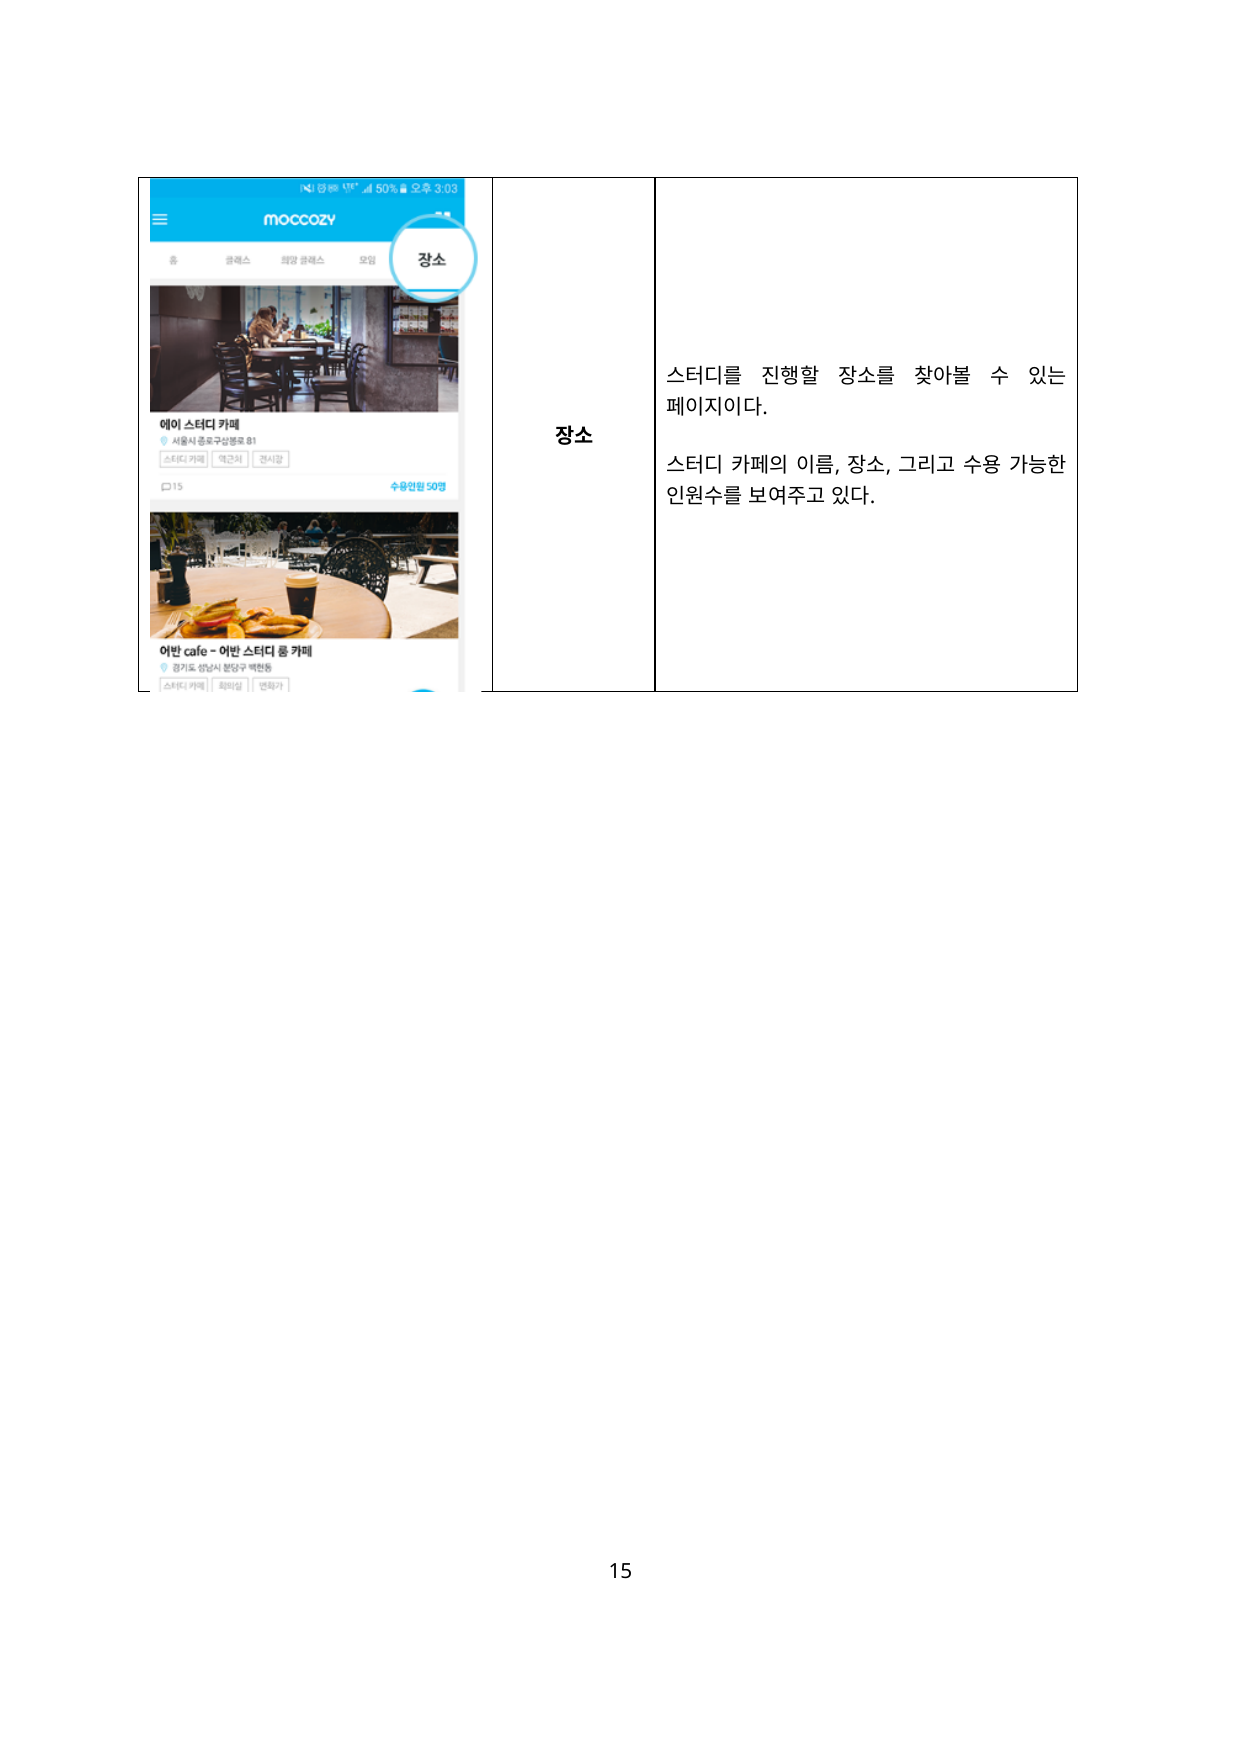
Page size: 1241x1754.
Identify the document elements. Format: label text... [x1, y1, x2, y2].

table_cell [482, 178, 492, 691]
table_cell 스터디를 진행할 장소를 찾아볼 수 있는 페이지이다. 스터디 카페의 이름, 장소, 그리고 수용 가능한 인원수를 보여주고 있다. [656, 178, 1077, 691]
table_cell [139, 178, 150, 691]
table_cell 장소 [493, 178, 654, 691]
